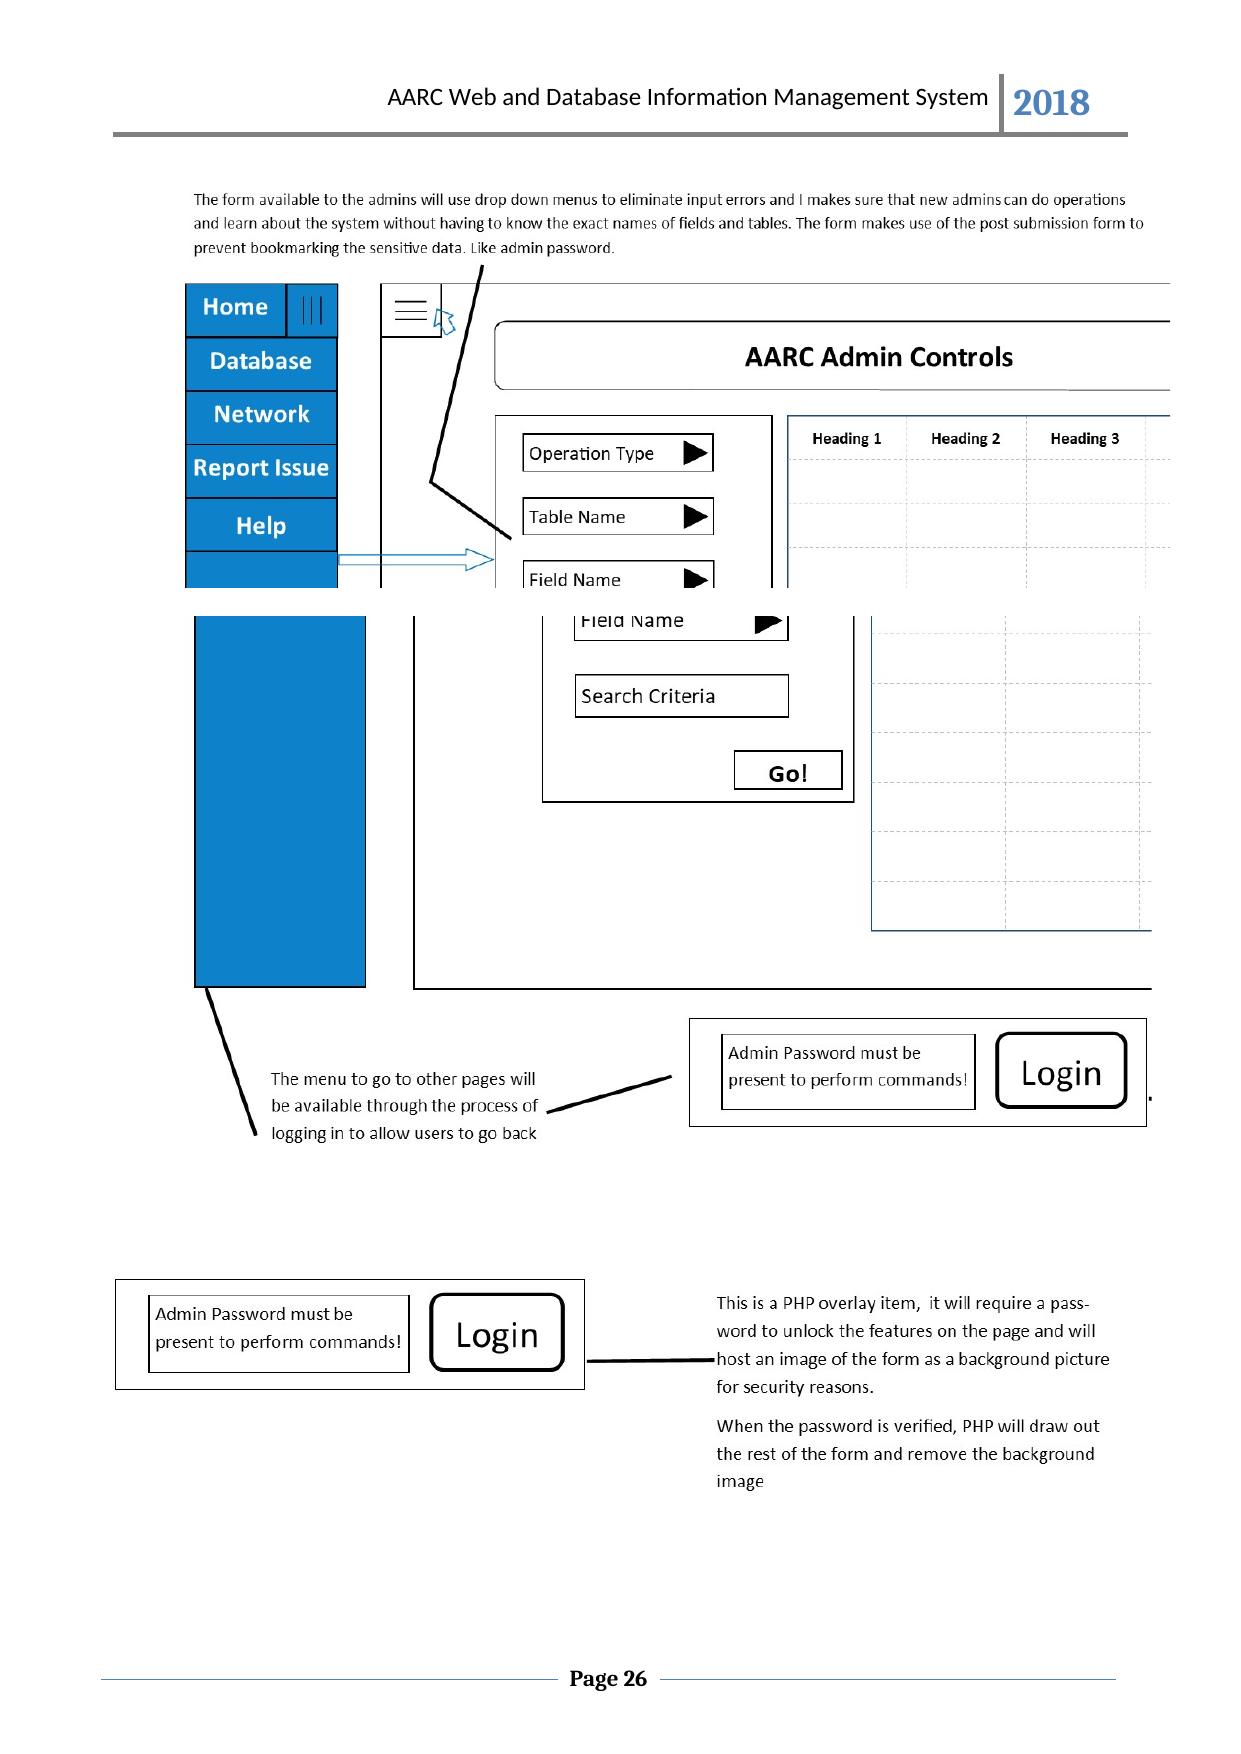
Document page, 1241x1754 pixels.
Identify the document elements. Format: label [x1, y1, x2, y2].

picture [112, 167, 1171, 588]
picture [112, 616, 1152, 1532]
